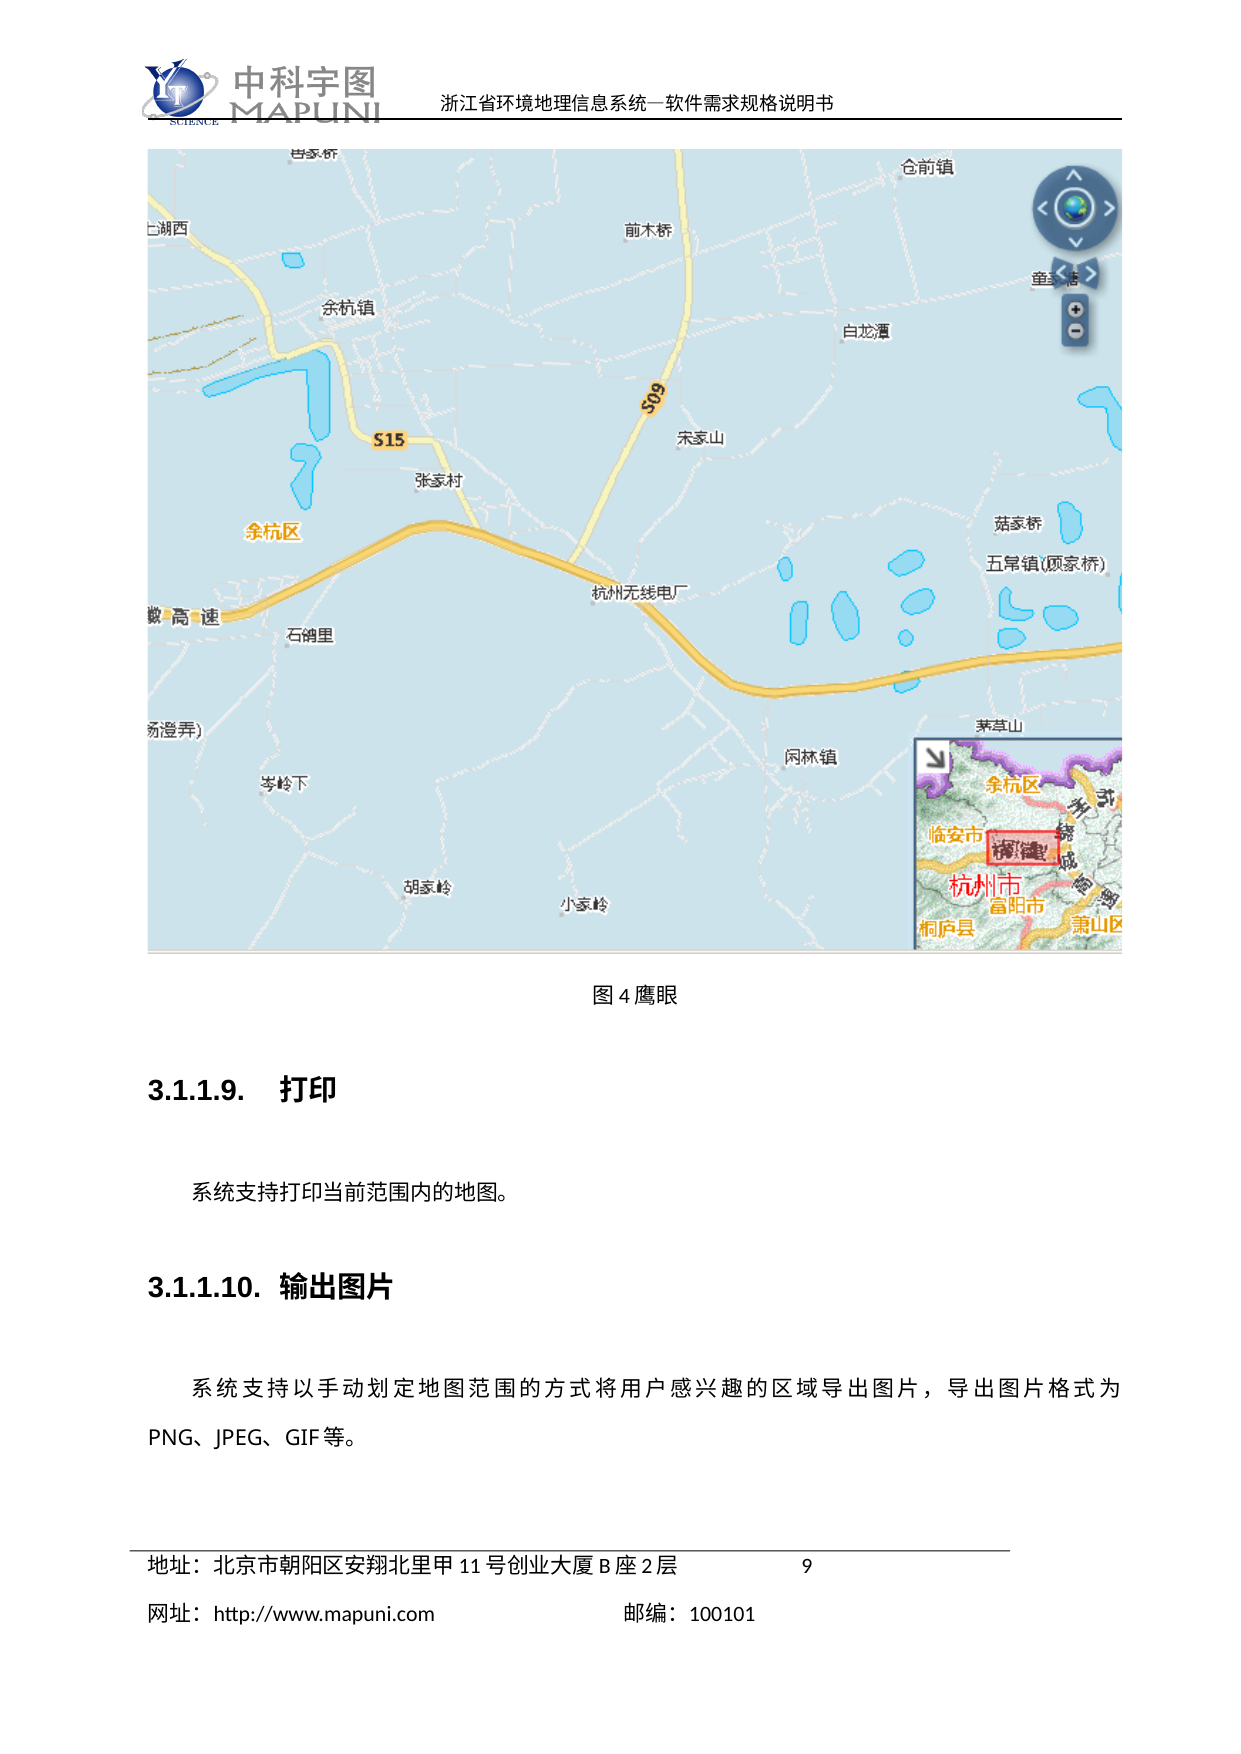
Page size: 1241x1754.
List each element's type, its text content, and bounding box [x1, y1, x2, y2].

subtitle 输出图片 [148, 1252, 1122, 1317]
picture [147, 149, 1123, 954]
text 系统支持以手动划定地图范围的方式将用户感兴趣的区域导出图片，导出图片格式为PNG、JPEG、GIF等。 [148, 1371, 1122, 1452]
picture [141, 59, 380, 125]
text 系统支持打印当前范围内的地图。 [148, 1174, 1122, 1207]
text 图4鹰眼 [148, 978, 1122, 1011]
subtitle 打印 [148, 1056, 1122, 1121]
